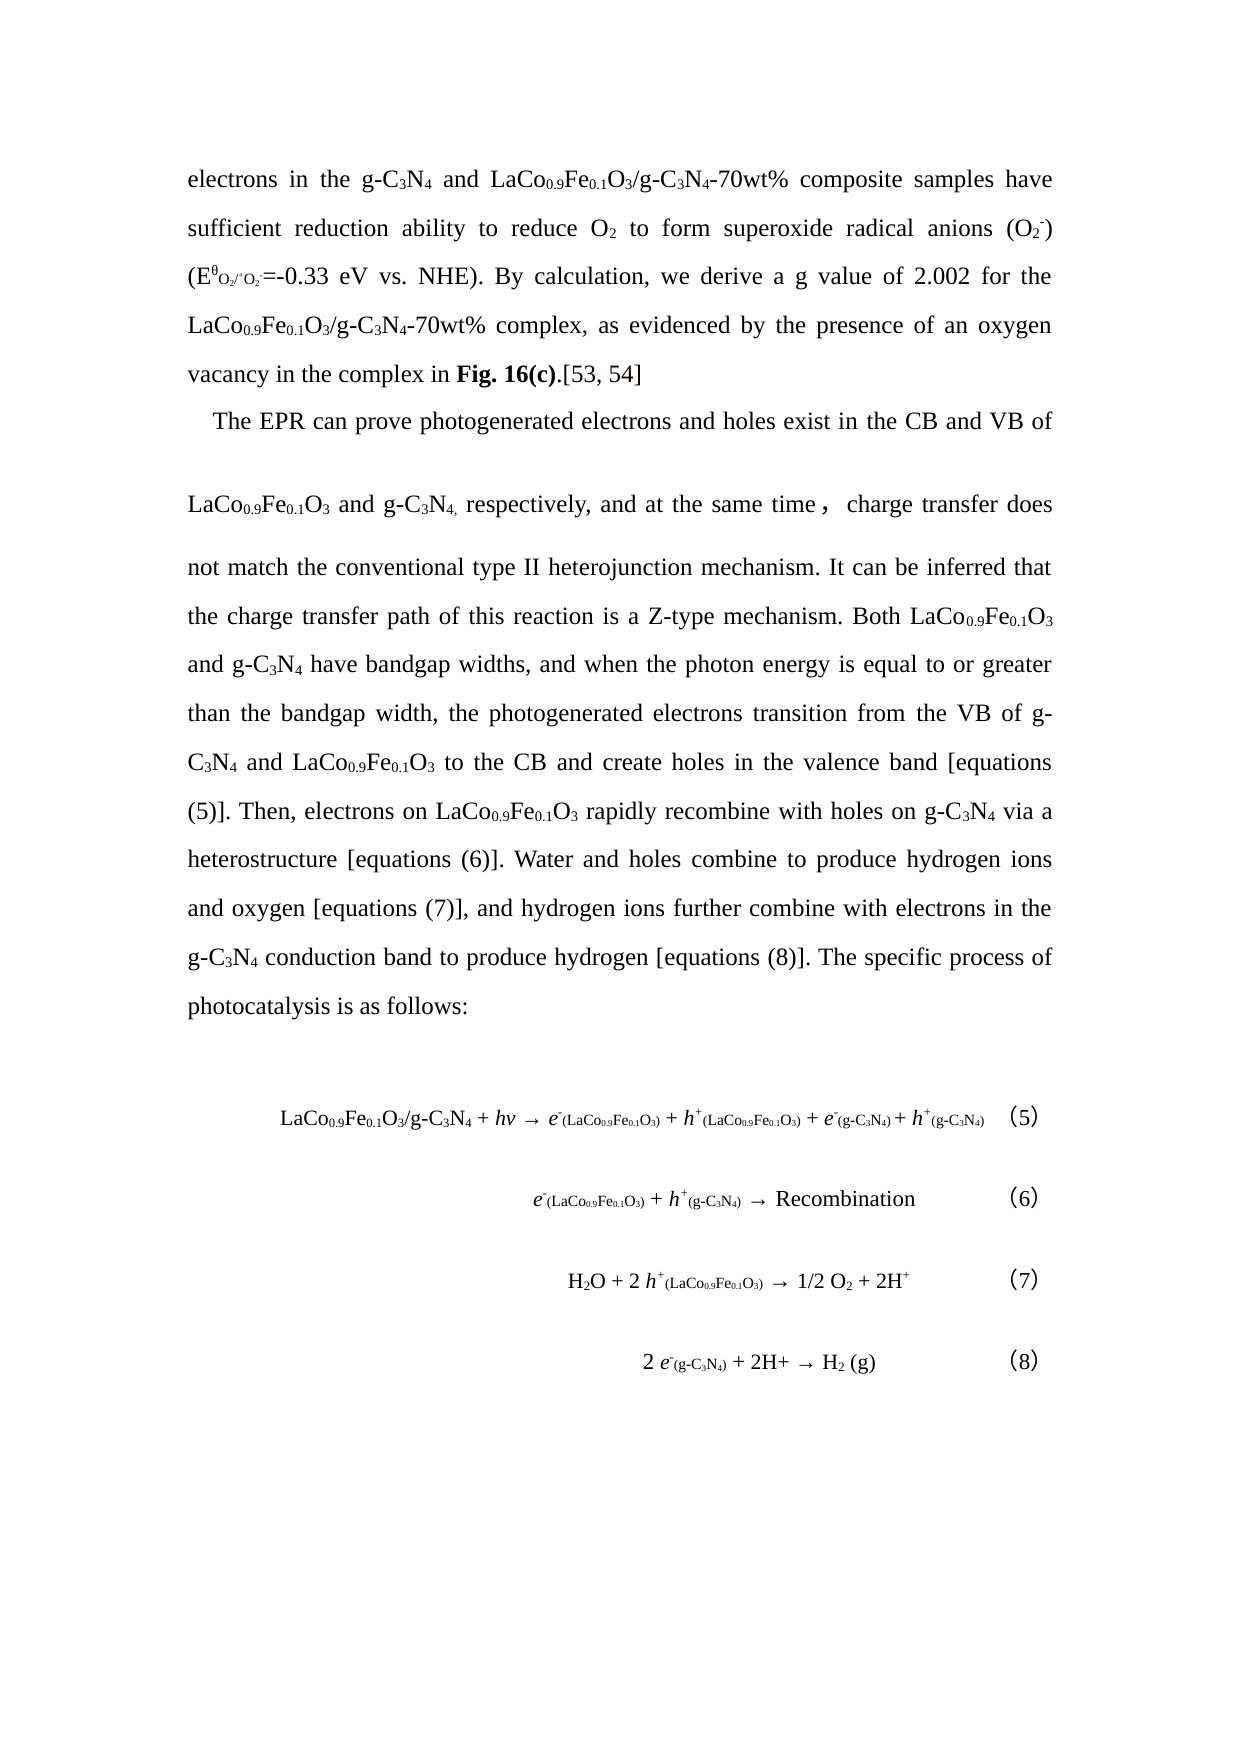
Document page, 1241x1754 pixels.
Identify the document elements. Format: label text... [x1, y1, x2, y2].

text H2O + 2 h+(LaCo0.9Fe0.1O3) → 1/2 O2 + 2H+ （7） [187, 1246, 1053, 1311]
text 2 e-(g-C3N4) + 2H+ → H2 (g) （8） [187, 1327, 1053, 1392]
text The EPR can prove photogenerated electrons and holes exist in the CB and VB of LaCo0.9Fe0.1O3 and g-C3N4, respectively, and at the same time，charge transfer does not match the conventional type II heterojunction mechanism. It can be inferred that the charge transfer path of this reaction is a Z-type mechanism. Both LaCo0.9Fe0.1O3 and g-C3N4 have bandgap widths, and when the photon energy is equal to or greater than the bandgap width, the photogenerated electrons transition from the VB of g-C3N4 and LaCo0.9Fe0.1O3 to the CB and create holes in the valence band [equations (5)]. Then, electrons on LaCo0.9Fe0.1O3 rapidly recombine with holes on g-C3N4 via a heterostructure [equations (6)]. Water and holes combine to produce hydrogen ions and oxygen [equations (7)], and hydrogen ions further combine with electrons in the g-C3N4 conduction band to produce hydrogen [equations (8)]. The specific process of photocatalysis is as follows: [187, 404, 1053, 1021]
text LaCo0.9Fe0.1O3/g-C3N4 + hv → e-(LaCo0.9Fe0.1O3) + h+(LaCo0.9Fe0.1O3) + e-(g-C3N4) + h+(g-C3N4) （5） [187, 1083, 1053, 1148]
text e-(LaCo0.9Fe0.1O3) + h+(g-C3N4) → Recombination （6） [187, 1164, 1053, 1229]
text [187, 162, 1053, 389]
